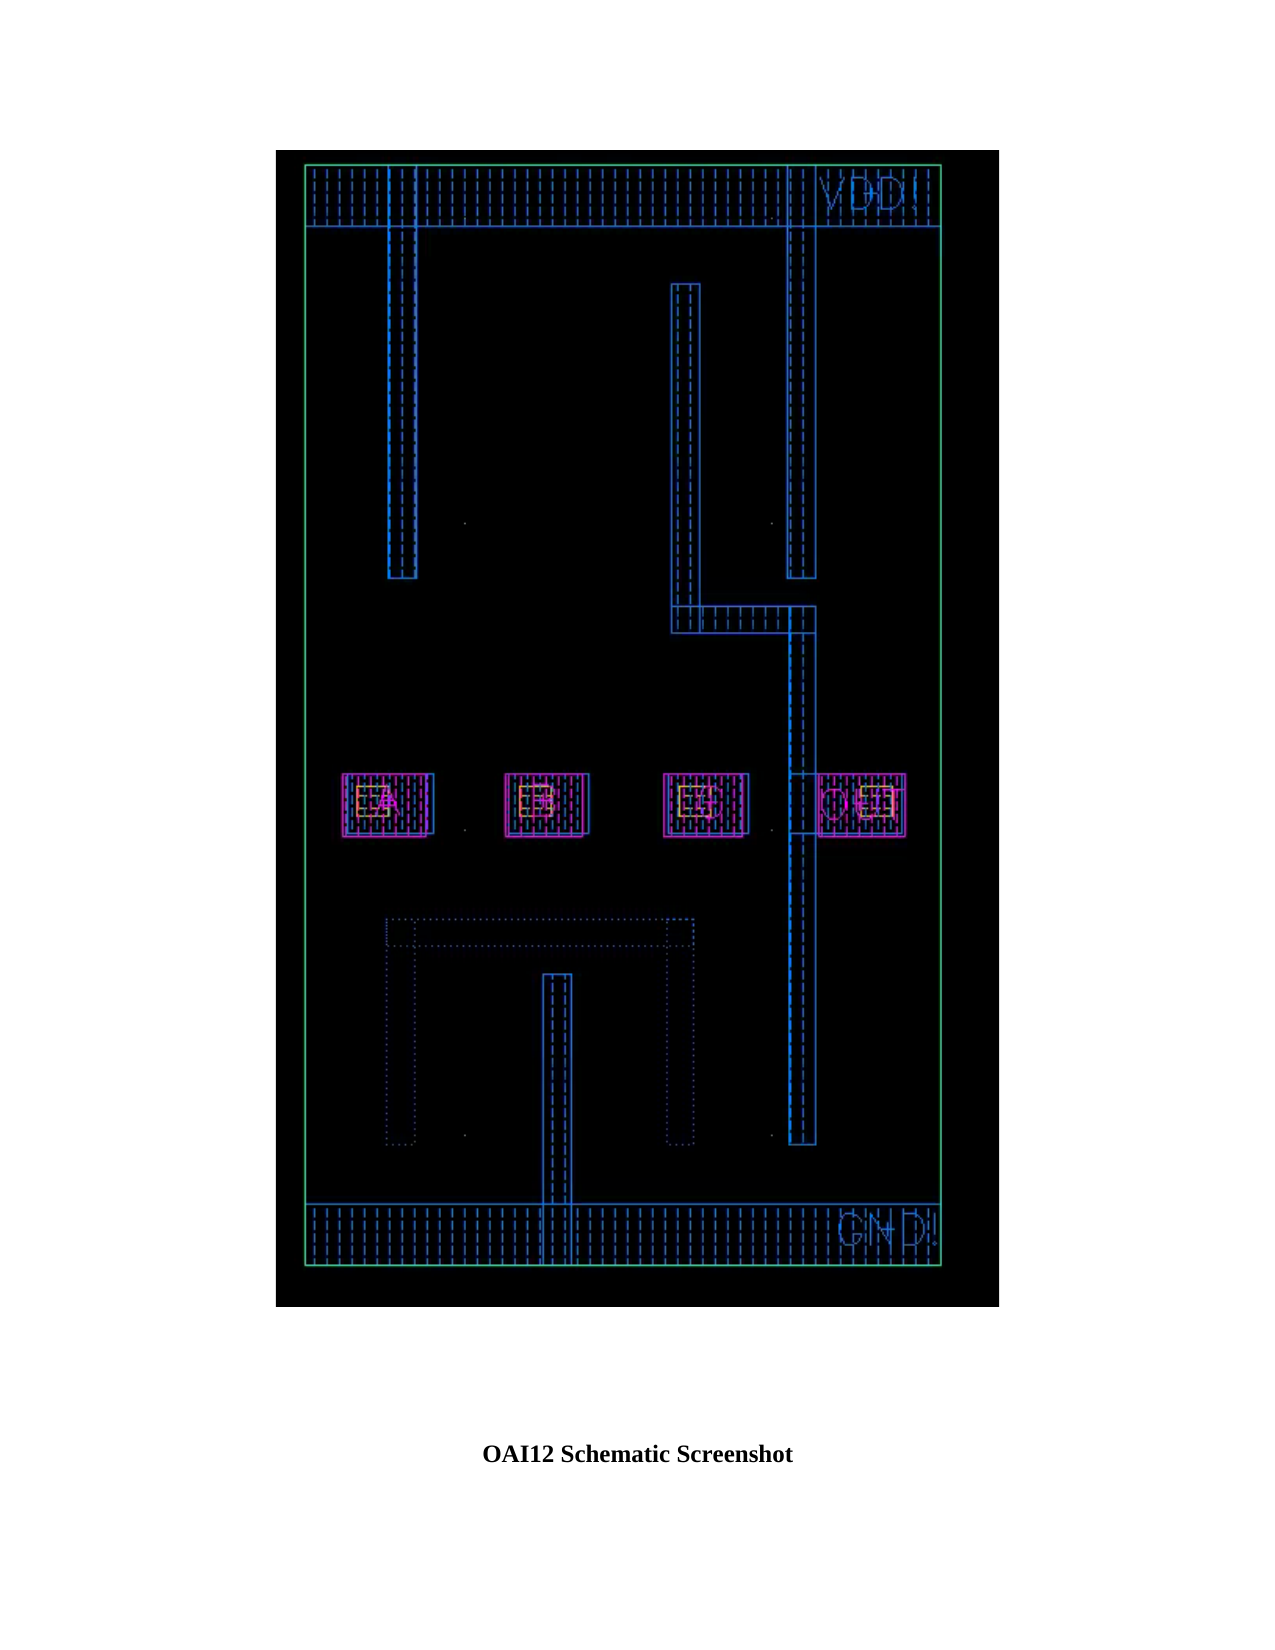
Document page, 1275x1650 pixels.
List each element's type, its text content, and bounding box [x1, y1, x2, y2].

text OAI12 Schematic Screenshot [150, 1439, 1125, 1467]
picture [275, 150, 1000, 1307]
